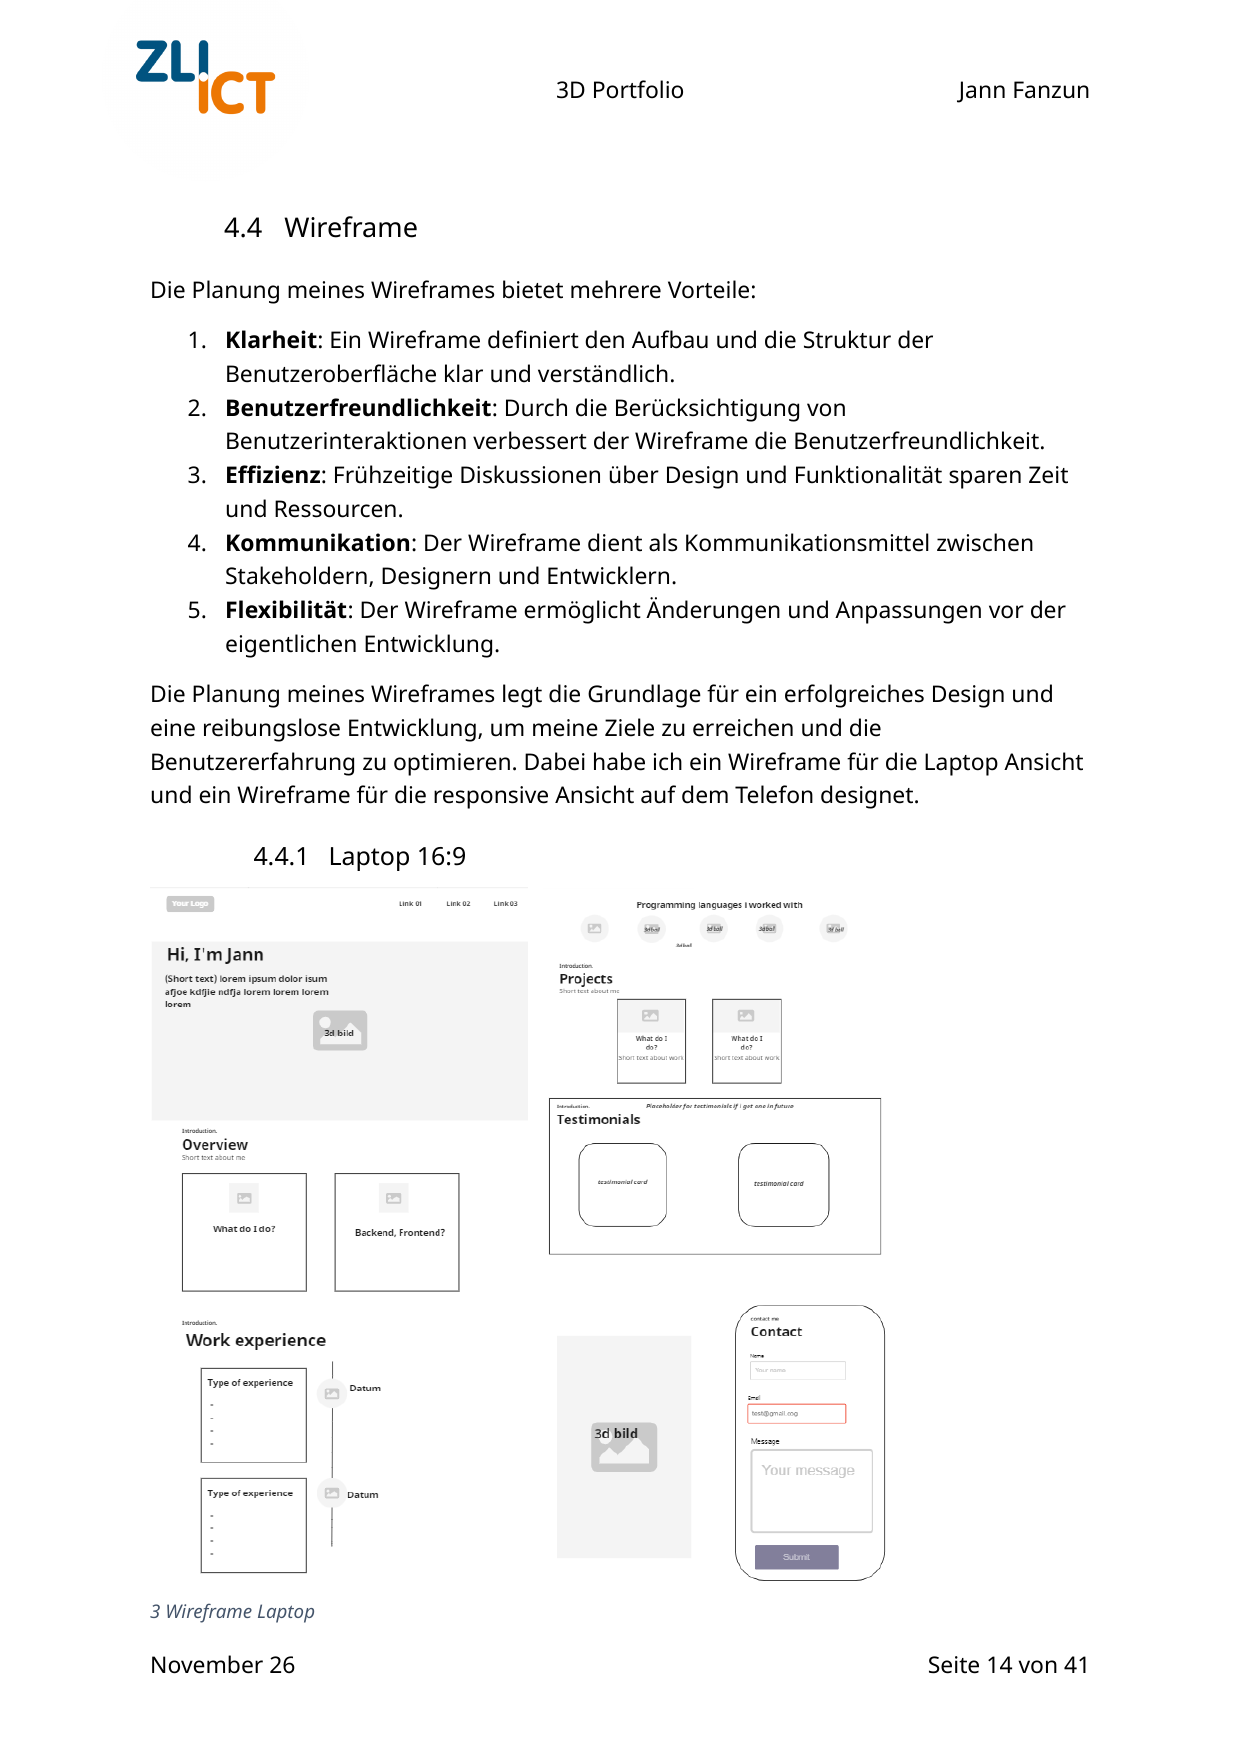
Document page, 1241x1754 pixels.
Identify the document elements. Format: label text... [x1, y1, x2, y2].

list Flexibilität: Der Wireframe ermöglicht Änderungen und Anpassungen vor der eigentlichen Entwicklung. [187, 594, 1090, 659]
list Effizienz: Frühzeitige Diskussionen über Design und Funktionalität sparen Zeit und Ressourcen. [187, 459, 1090, 524]
picture [100, 0, 311, 183]
picture [543, 888, 897, 1592]
subtitle Wireframe [224, 209, 1090, 246]
subtitle Laptop 16:9 [253, 838, 1090, 872]
text Die Planung meines Wireframes legt die Grundlage für ein erfolgreiches Design und eine reibungslose Entwicklung, um meine Ziele zu erreichen und die Benutzererfahrung zu optimieren. Dabei habe ich ein Wireframe für die Laptop Ansicht und ein Wireframe für die responsive Ansicht auf dem Telefon designet. [150, 678, 1090, 811]
list Benutzerfreundlichkeit: Durch die Berücksichtigung von Benutzerinteraktionen verbessert der Wireframe die Benutzerfreundlichkeit. [187, 391, 1090, 456]
list Klarheit: Ein Wireframe definiert den Aufbau und die Struktur der Benutzeroberfläche klar und verständlich. [187, 324, 1090, 389]
picture [150, 887, 528, 1581]
list Kommunikation: Der Wireframe dient als Kommunikationsmittel zwischen Stakeholdern, Designern und Entwicklern. [187, 526, 1090, 591]
text Die Planung meines Wireframes bietet mehrere Vorteile: [150, 273, 1090, 305]
